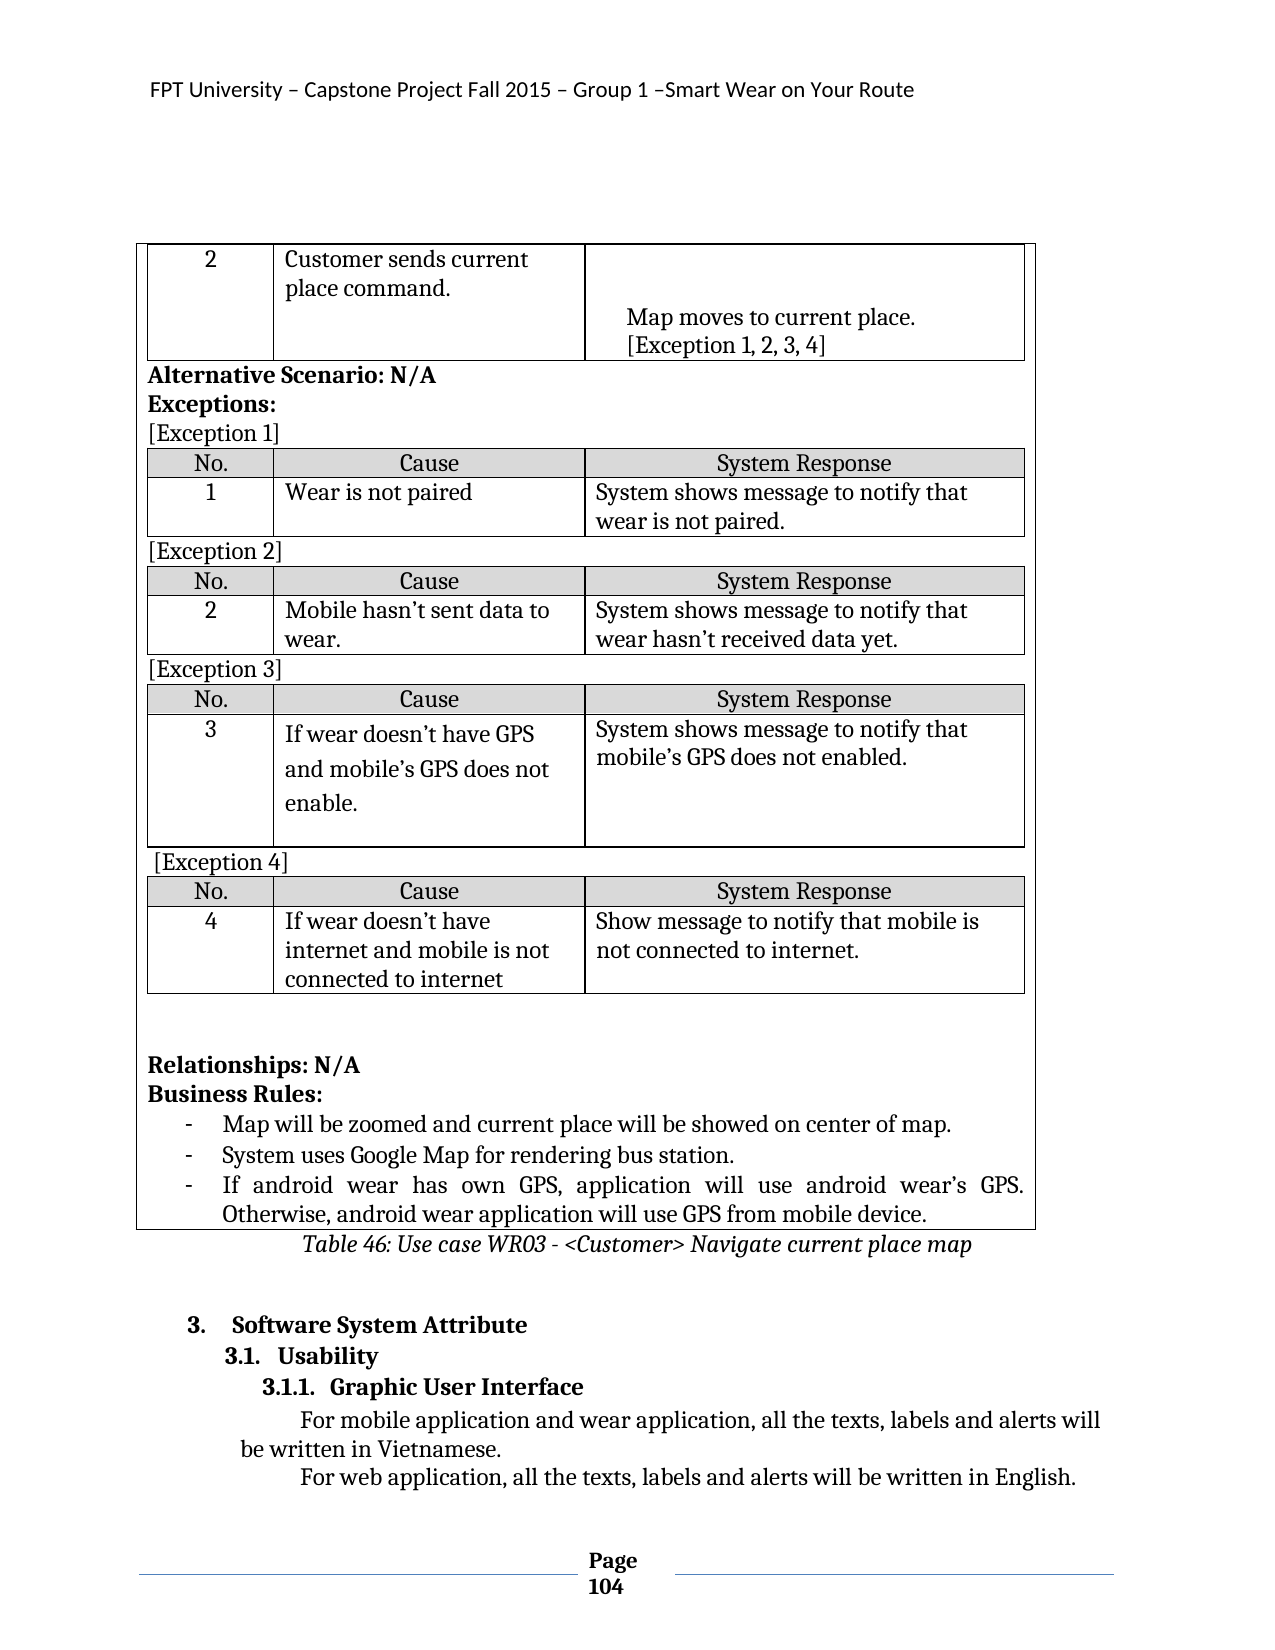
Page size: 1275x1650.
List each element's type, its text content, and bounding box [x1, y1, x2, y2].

text For web application, all the texts, labels and alerts will be written in English. [240, 1463, 1125, 1492]
subtitle Usability [225, 1342, 1125, 1370]
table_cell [137, 244, 1035, 1229]
text For mobile application and wear application, all the texts, labels and alerts will be written in Vietnamese. [240, 1406, 1125, 1463]
subtitle Graphic User Interface [262, 1373, 1125, 1401]
subtitle Software System Attribute [187, 1311, 1125, 1339]
